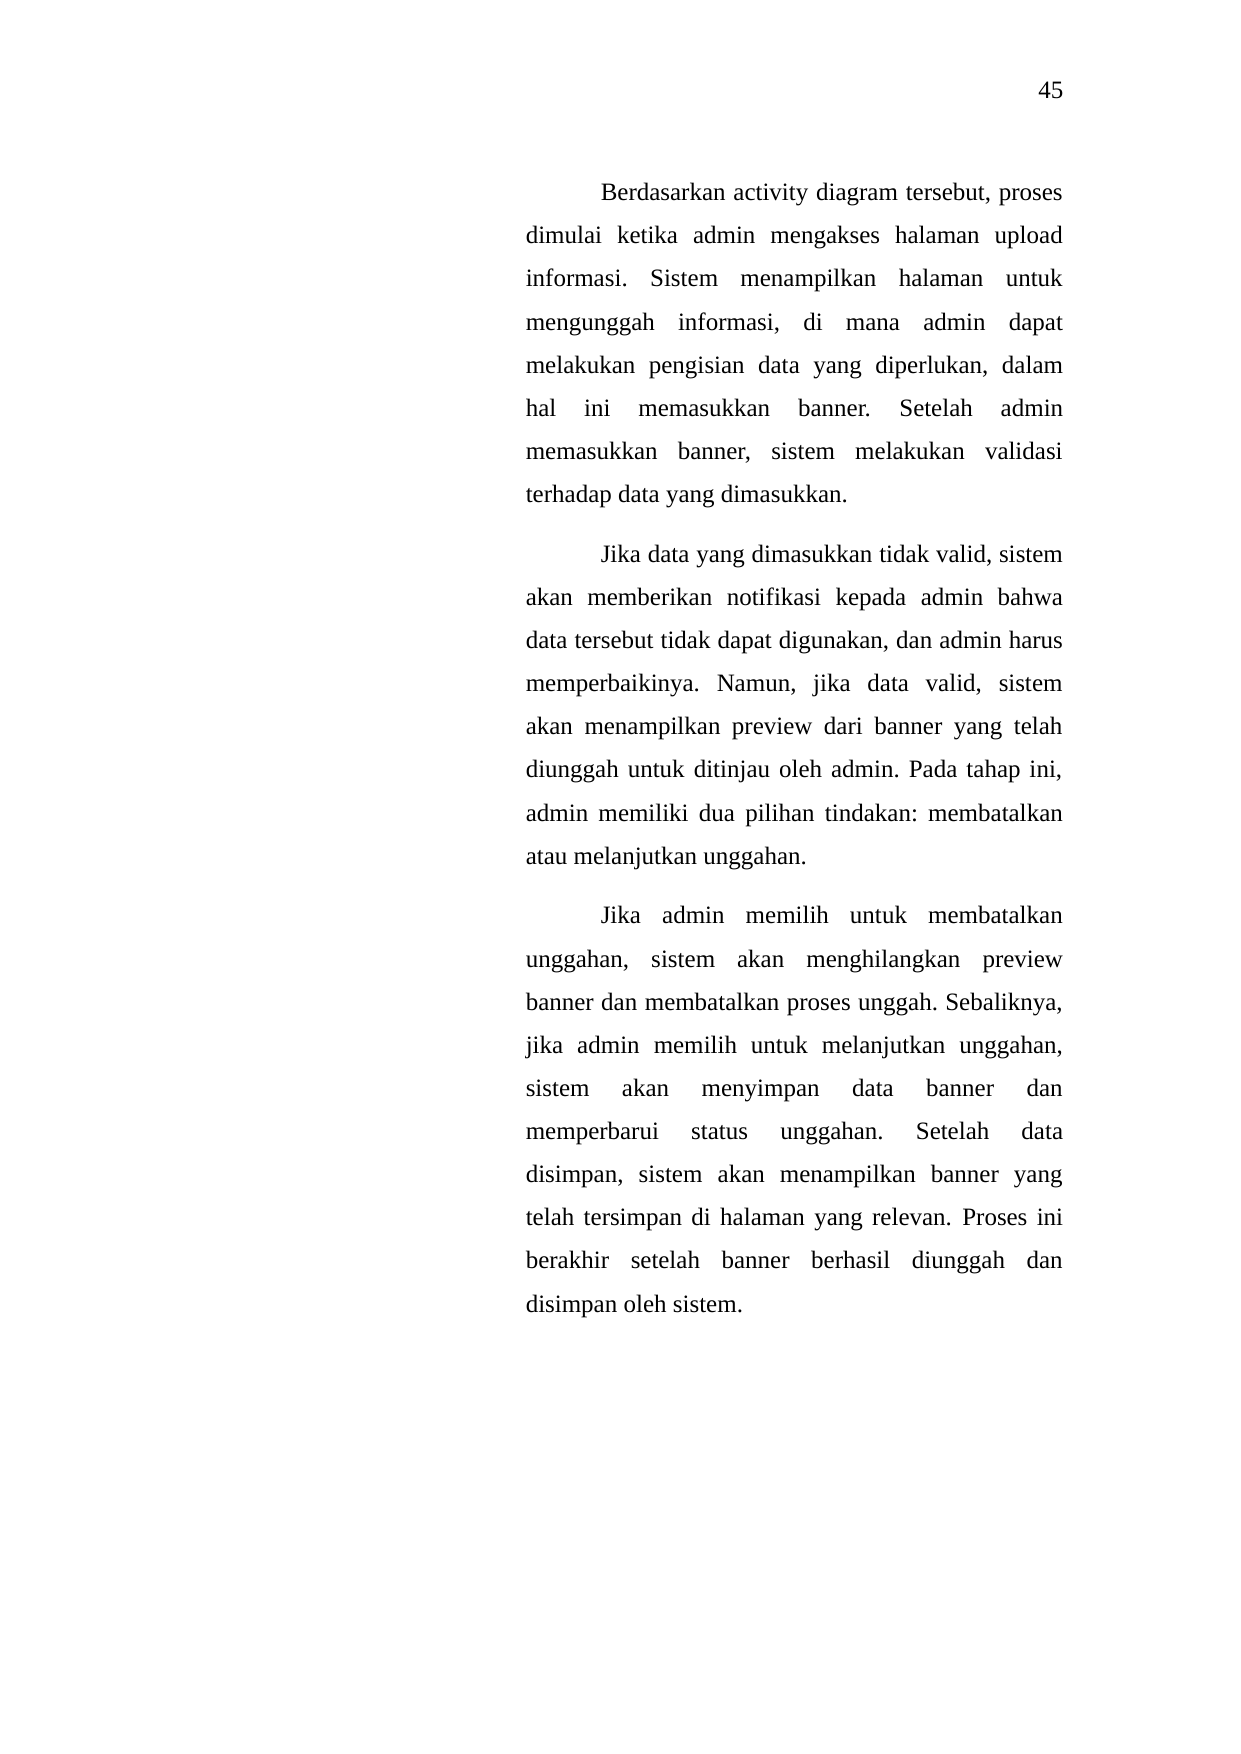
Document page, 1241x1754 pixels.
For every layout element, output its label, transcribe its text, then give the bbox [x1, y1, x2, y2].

text Berdasarkan activity diagram tersebut, proses dimulai ketika admin mengakses halaman upload informasi. Sistem menampilkan halaman untuk mengunggah informasi, di mana admin dapat melakukan pengisian data yang diperlukan, dalam hal ini memasukkan banner. Setelah admin memasukkan banner, sistem melakukan validasi terhadap data yang dimasukkan. [526, 177, 1063, 508]
text Jika admin memilih untuk membatalkan unggahan, sistem akan menghilangkan preview banner dan membatalkan proses unggah. Sebaliknya, jika admin memilih untuk melanjutkan unggahan, sistem akan menyimpan data banner dan memperbarui status unggahan. Setelah data disimpan, sistem akan menampilkan banner yang telah tersimpan di halaman yang relevan. Proses ini berakhir setelah banner berhasil diunggah dan disimpan oleh sistem. [526, 901, 1063, 1317]
text Jika data yang dimasukkan tidak valid, sistem akan memberikan notifikasi kepada admin bahwa data tersebut tidak dapat digunakan, dan admin harus memperbaikinya. Namun, jika data valid, sistem akan menampilkan preview dari banner yang telah diunggah untuk ditinjau oleh admin. Pada tahap ini, admin memiliki dua pilihan tindakan: membatalkan atau melanjutkan unggahan. [526, 539, 1063, 869]
